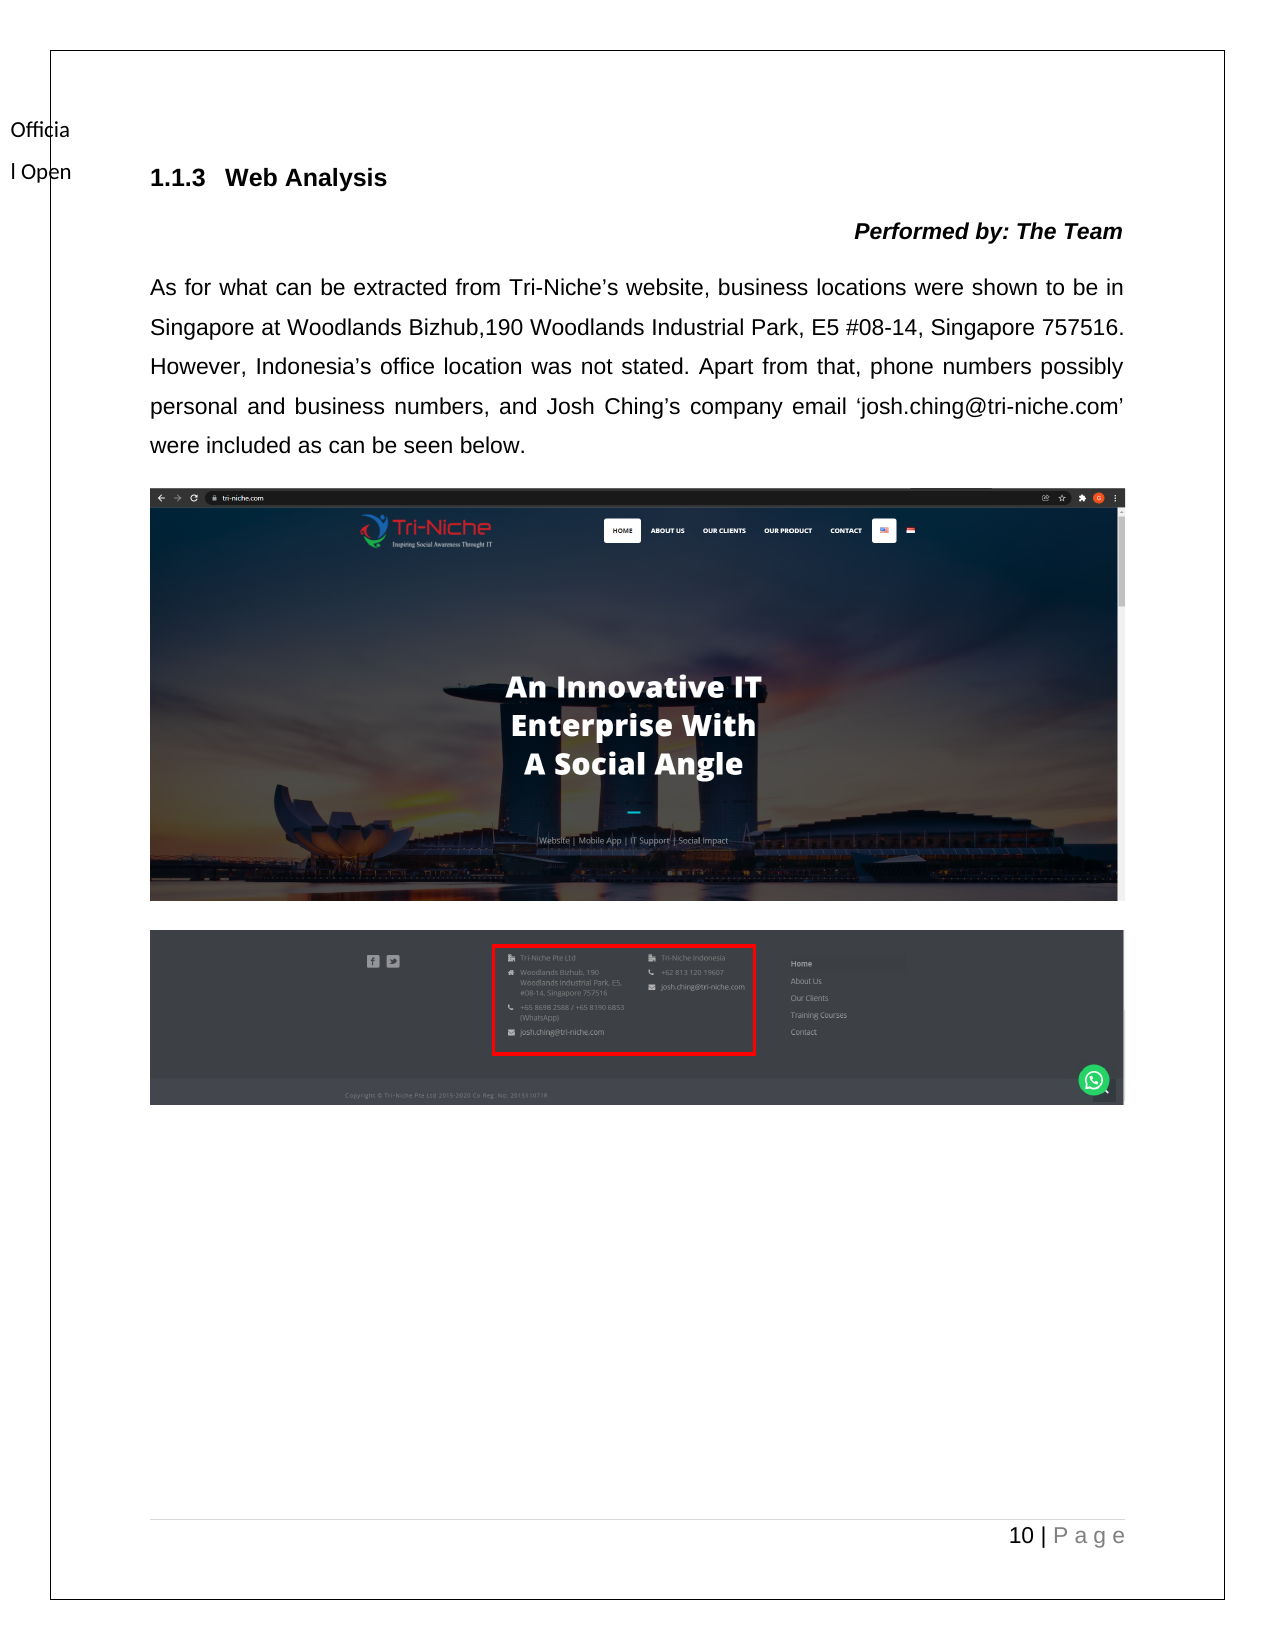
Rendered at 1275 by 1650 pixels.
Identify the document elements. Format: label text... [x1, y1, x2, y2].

picture [150, 488, 1125, 901]
text As for what can be extracted from Tri-Niche’s website, business locations were shown to be in Singapore at Woodlands Bizhub,190 Woodlands Industrial Park, E5 #08-14, Singapore 757516. However, Indonesia’s office location was not stated. Apart from that, phone numbers possibly personal and business numbers, and Josh Ching’s company email ‘josh.ching@tri-niche.com’ were included as can be seen below. [150, 274, 1125, 458]
picture [150, 930, 1125, 1105]
text Performed by: The Team [150, 218, 1125, 244]
subtitle Web Analysis [150, 162, 1125, 191]
